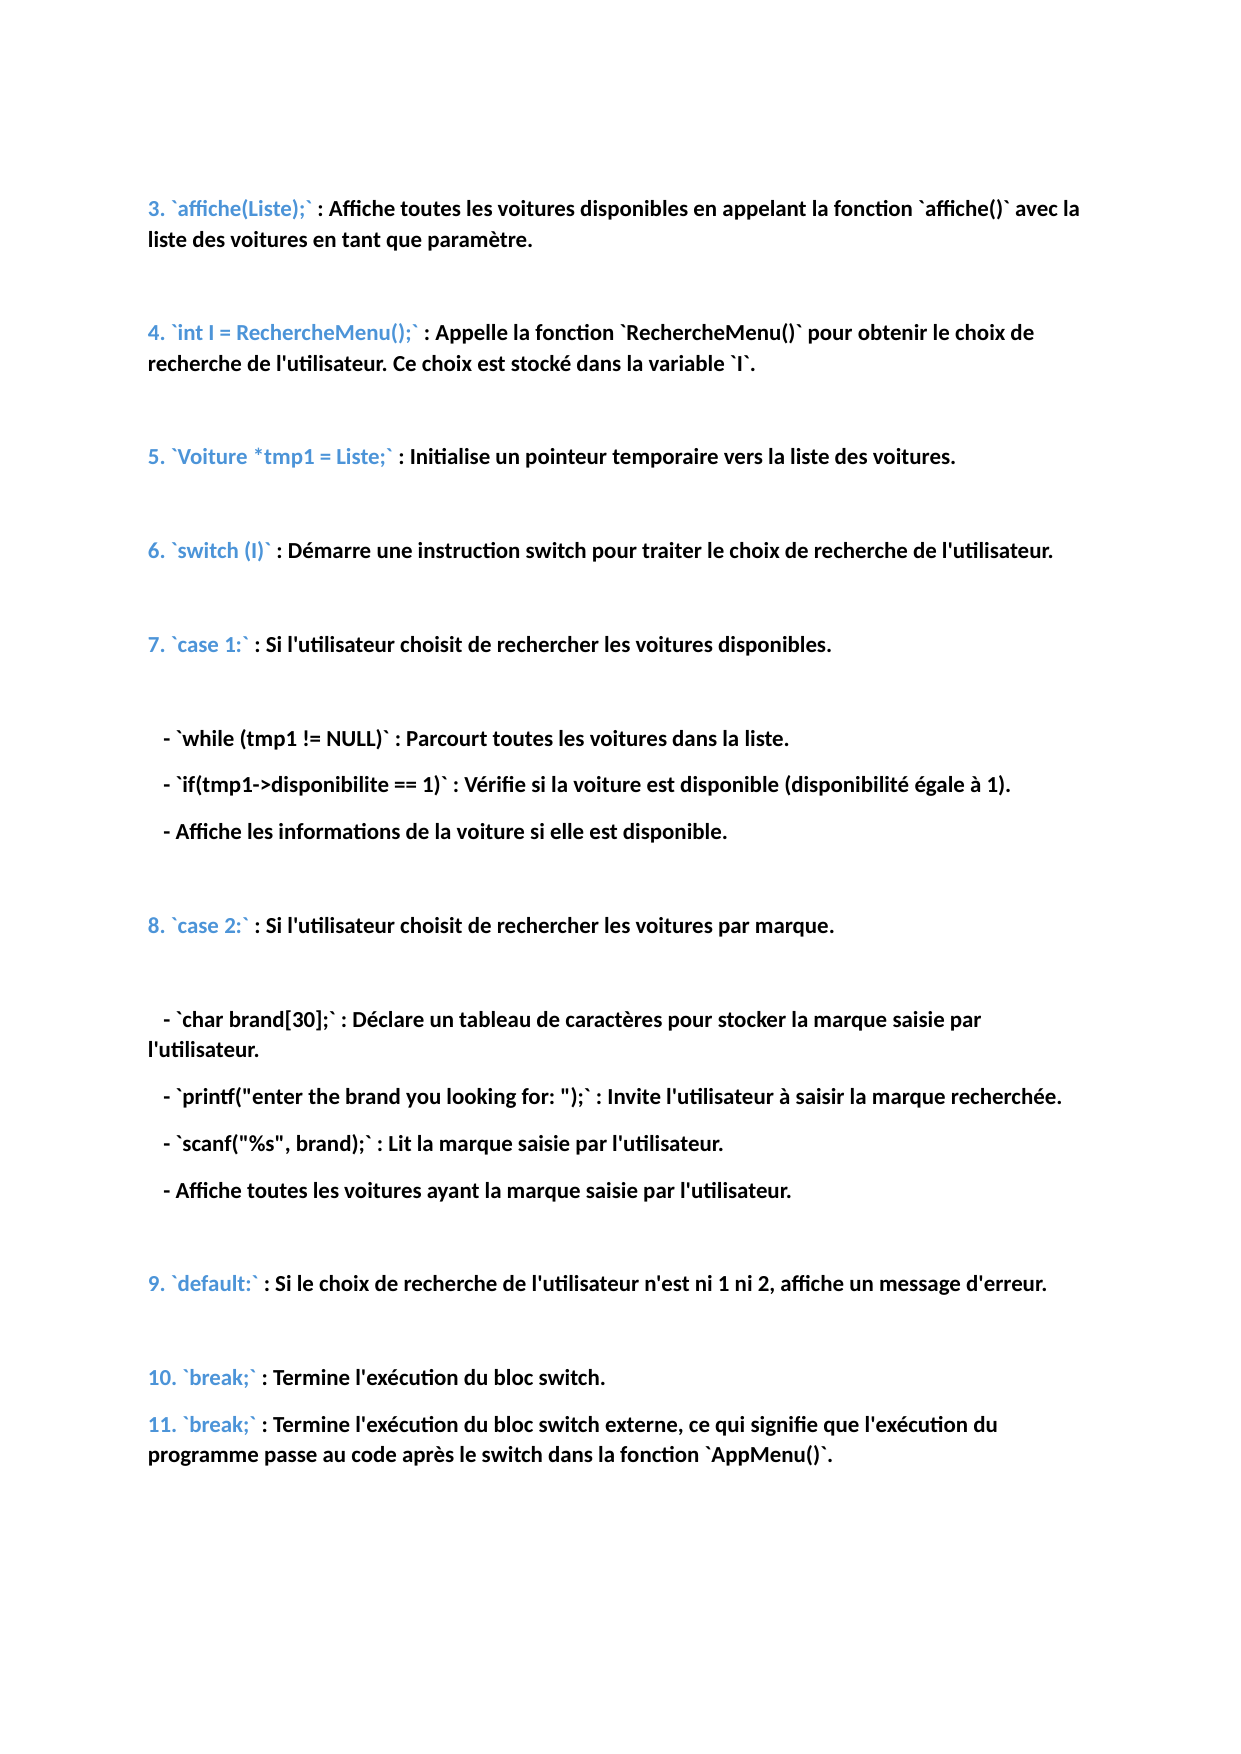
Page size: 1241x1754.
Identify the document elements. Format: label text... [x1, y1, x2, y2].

text - Affiche les informations de la voiture si elle est disponible. [148, 817, 1093, 845]
text 8. `case 2:` : Si l'utilisateur choisit de rechercher les voitures par marque. [148, 911, 1093, 939]
text - `printf("enter the brand you looking for: ");` : Invite l'utilisateur à saisir la marque recherchée. [148, 1082, 1093, 1110]
text 7. `case 1:` : Si l'utilisateur choisit de rechercher les voitures disponibles. [148, 630, 1093, 658]
text - `char brand[30];` : Déclare un tableau de caractères pour stocker la marque saisie par l'utilisateur. [148, 1005, 1093, 1063]
text - `scanf("%s", brand);` : Lit la marque saisie par l'utilisateur. [148, 1129, 1093, 1157]
text 11. `break;` : Termine l'exécution du bloc switch externe, ce qui signifie que l'exécution du programme passe au code après le switch dans la fonction `AppMenu()`. [148, 1410, 1093, 1468]
text 5. `Voiture *tmp1 = Liste;` : Initialise un pointeur temporaire vers la liste des voitures. [148, 442, 1093, 470]
text - Affiche toutes les voitures ayant la marque saisie par l'utilisateur. [148, 1176, 1093, 1204]
text 6. `switch (I)` : Démarre une instruction switch pour traiter le choix de recherche de l'utilisateur. [148, 536, 1093, 564]
text 3. `affiche(Liste);` : Affiche toutes les voitures disponibles en appelant la fonction `affiche()` avec la liste des voitures en tant que paramètre. [148, 194, 1093, 253]
text - `while (tmp1 != NULL)` : Parcourt toutes les voitures dans la liste. [148, 724, 1093, 752]
text 10. `break;` : Termine l'exécution du bloc switch. [148, 1363, 1093, 1391]
text 4. `int I = RechercheMenu();` : Appelle la fonction `RechercheMenu()` pour obtenir le choix de recherche de l'utilisateur. Ce choix est stocké dans la variable `I`. [148, 318, 1093, 377]
text 9. `default:` : Si le choix de recherche de l'utilisateur n'est ni 1 ni 2, affiche un message d'erreur. [148, 1269, 1093, 1297]
text - `if(tmp1->disponibilite == 1)` : Vérifie si la voiture est disponible (disponibilité égale à 1). [148, 771, 1093, 798]
